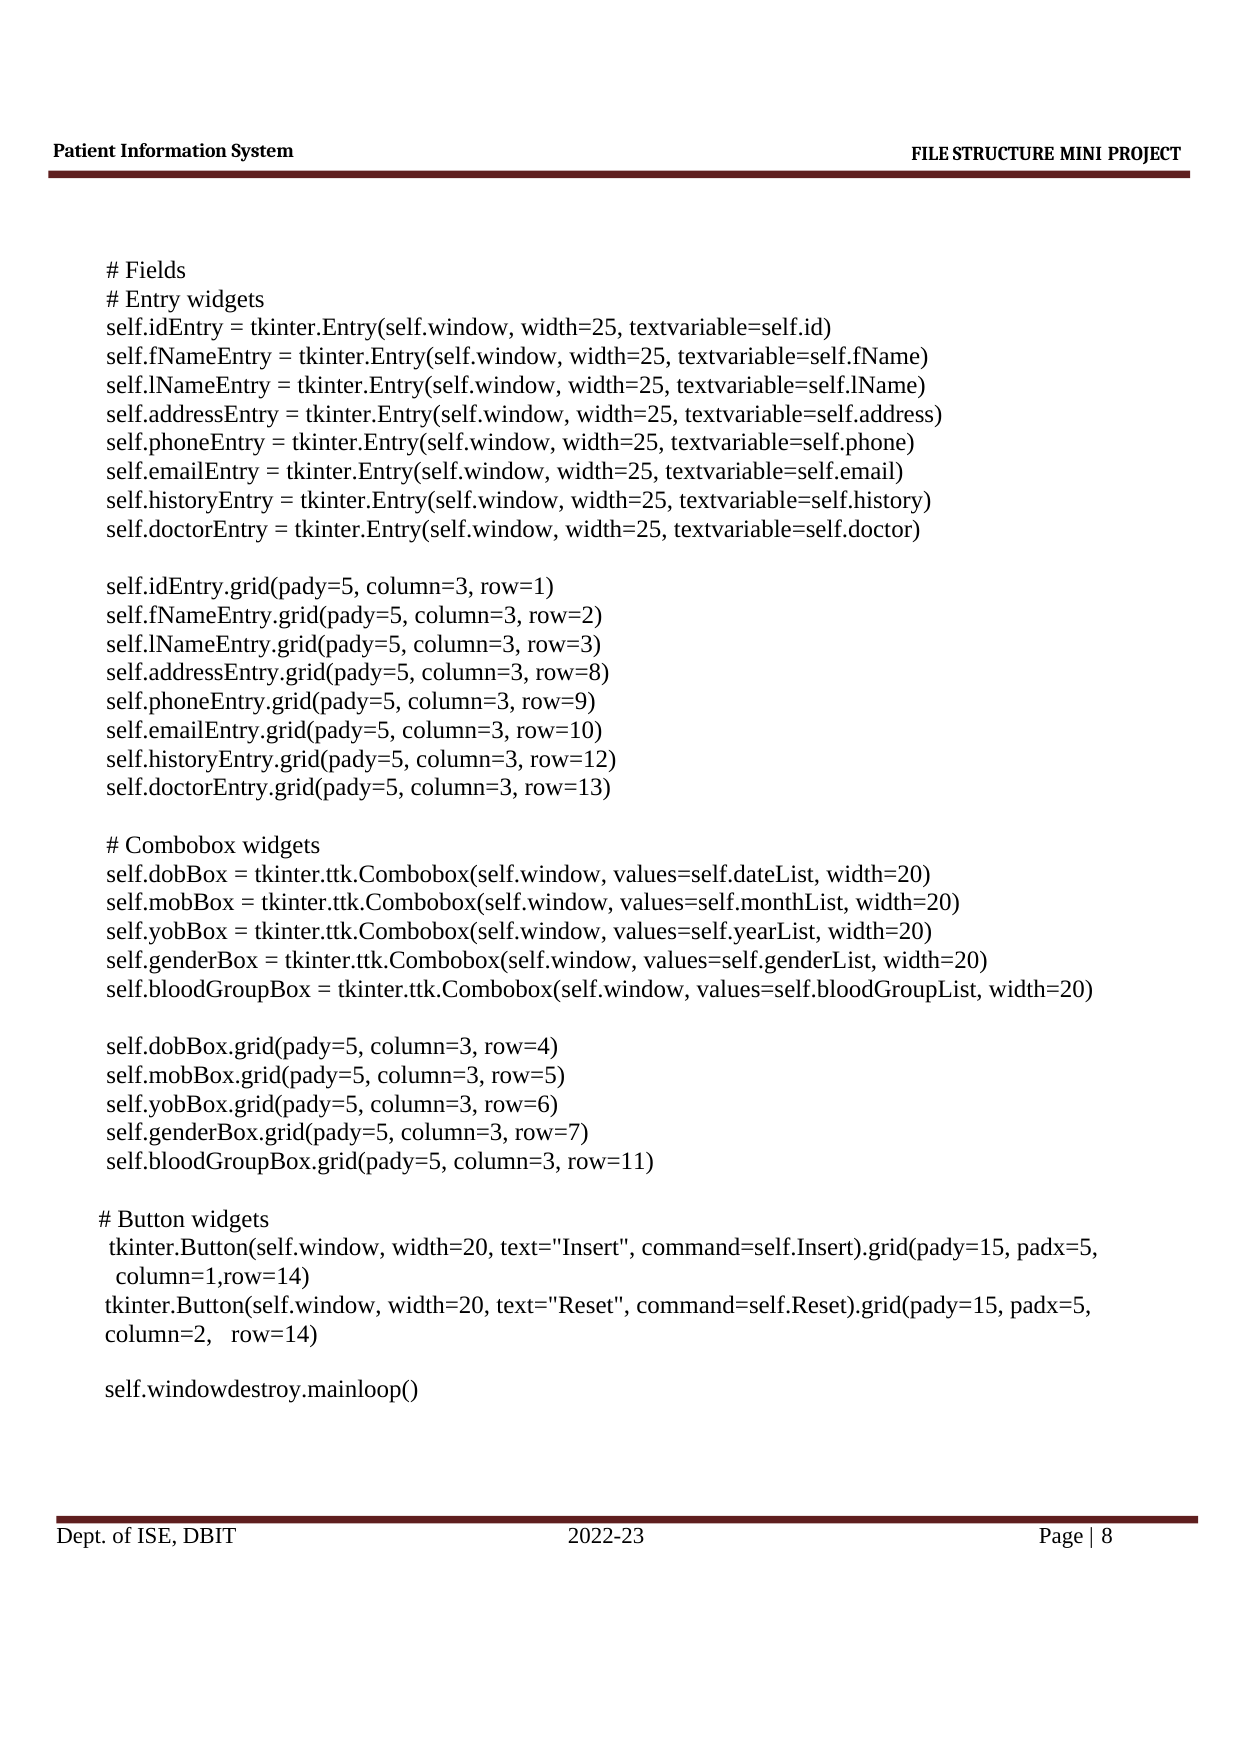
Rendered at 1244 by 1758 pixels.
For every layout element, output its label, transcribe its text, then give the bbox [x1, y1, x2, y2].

text self.bloodGroupBox.grid(pady=5, column=3, row=11) [56, 1146, 1179, 1175]
text self.windowdestroy.mainloop() [86, 1374, 1179, 1403]
text # Entry widgets [56, 284, 1179, 312]
text self.fNameEntry = tkinter.Entry(self.window, width=25, textvariable=self.fName) [56, 341, 1179, 370]
text self.emailEntry = tkinter.Entry(self.window, width=25, textvariable=self.email) [56, 456, 1179, 485]
text self.historyEntry.grid(pady=5, column=3, row=12) [56, 744, 1179, 772]
text self.mobBox.grid(pady=5, column=3, row=5) [56, 1060, 1179, 1089]
text self.phoneEntry = tkinter.Entry(self.window, width=25, textvariable=self.phone) [56, 427, 1179, 456]
text self.dobBox.grid(pady=5, column=3, row=4) [56, 1031, 1179, 1060]
text self.lNameEntry = tkinter.Entry(self.window, width=25, textvariable=self.lName) [56, 370, 1179, 399]
text self.addressEntry.grid(pady=5, column=3, row=8) [56, 657, 1179, 686]
text column=2, row=14) [86, 1319, 1179, 1347]
text self.yobBox.grid(pady=5, column=3, row=6) [56, 1089, 1179, 1117]
text self.addressEntry = tkinter.Entry(self.window, width=25, textvariable=self.address) [56, 399, 1179, 427]
text self.idEntry = tkinter.Entry(self.window, width=25, textvariable=self.id) [56, 312, 1179, 341]
text self.fNameEntry.grid(pady=5, column=3, row=2) [56, 600, 1179, 629]
text self.genderBox = tkinter.ttk.Combobox(self.window, values=self.genderList, width=20) [56, 945, 1179, 974]
text # Combobox widgets [56, 830, 1179, 859]
text self.bloodGroupBox = tkinter.ttk.Combobox(self.window, values=self.bloodGroupList, width=20) [56, 974, 1179, 1002]
text self.historyEntry = tkinter.Entry(self.window, width=25, textvariable=self.history) [56, 485, 1179, 514]
text self.doctorEntry.grid(pady=5, column=3, row=13) [56, 772, 1179, 801]
text tkinter.Button(self.window, width=20, text="Reset", command=self.Reset).grid(pady=15, padx=5, [86, 1290, 1179, 1319]
text # Fields [56, 255, 1179, 284]
text self.lNameEntry.grid(pady=5, column=3, row=3) [56, 629, 1179, 657]
text self.emailEntry.grid(pady=5, column=3, row=10) [56, 715, 1179, 744]
text self.mobBox = tkinter.ttk.Combobox(self.window, values=self.monthList, width=20) [56, 887, 1179, 916]
text self.doctorEntry = tkinter.Entry(self.window, width=25, textvariable=self.doctor) [56, 514, 1179, 542]
text tkinter.Button(self.window, width=20, text="Insert", command=self.Insert).grid(pady=15, padx=5, column=1,row=14) [71, 1232, 1179, 1290]
text self.phoneEntry.grid(pady=5, column=3, row=9) [56, 686, 1179, 715]
text self.dobBox = tkinter.ttk.Combobox(self.window, values=self.dateList, width=20) [56, 859, 1179, 887]
text # Button widgets [86, 1204, 1179, 1232]
text self.genderBox.grid(pady=5, column=3, row=7) [56, 1117, 1179, 1146]
text self.idEntry.grid(pady=5, column=3, row=1) [56, 571, 1179, 600]
text self.yobBox = tkinter.ttk.Combobox(self.window, values=self.yearList, width=20) [56, 916, 1179, 945]
